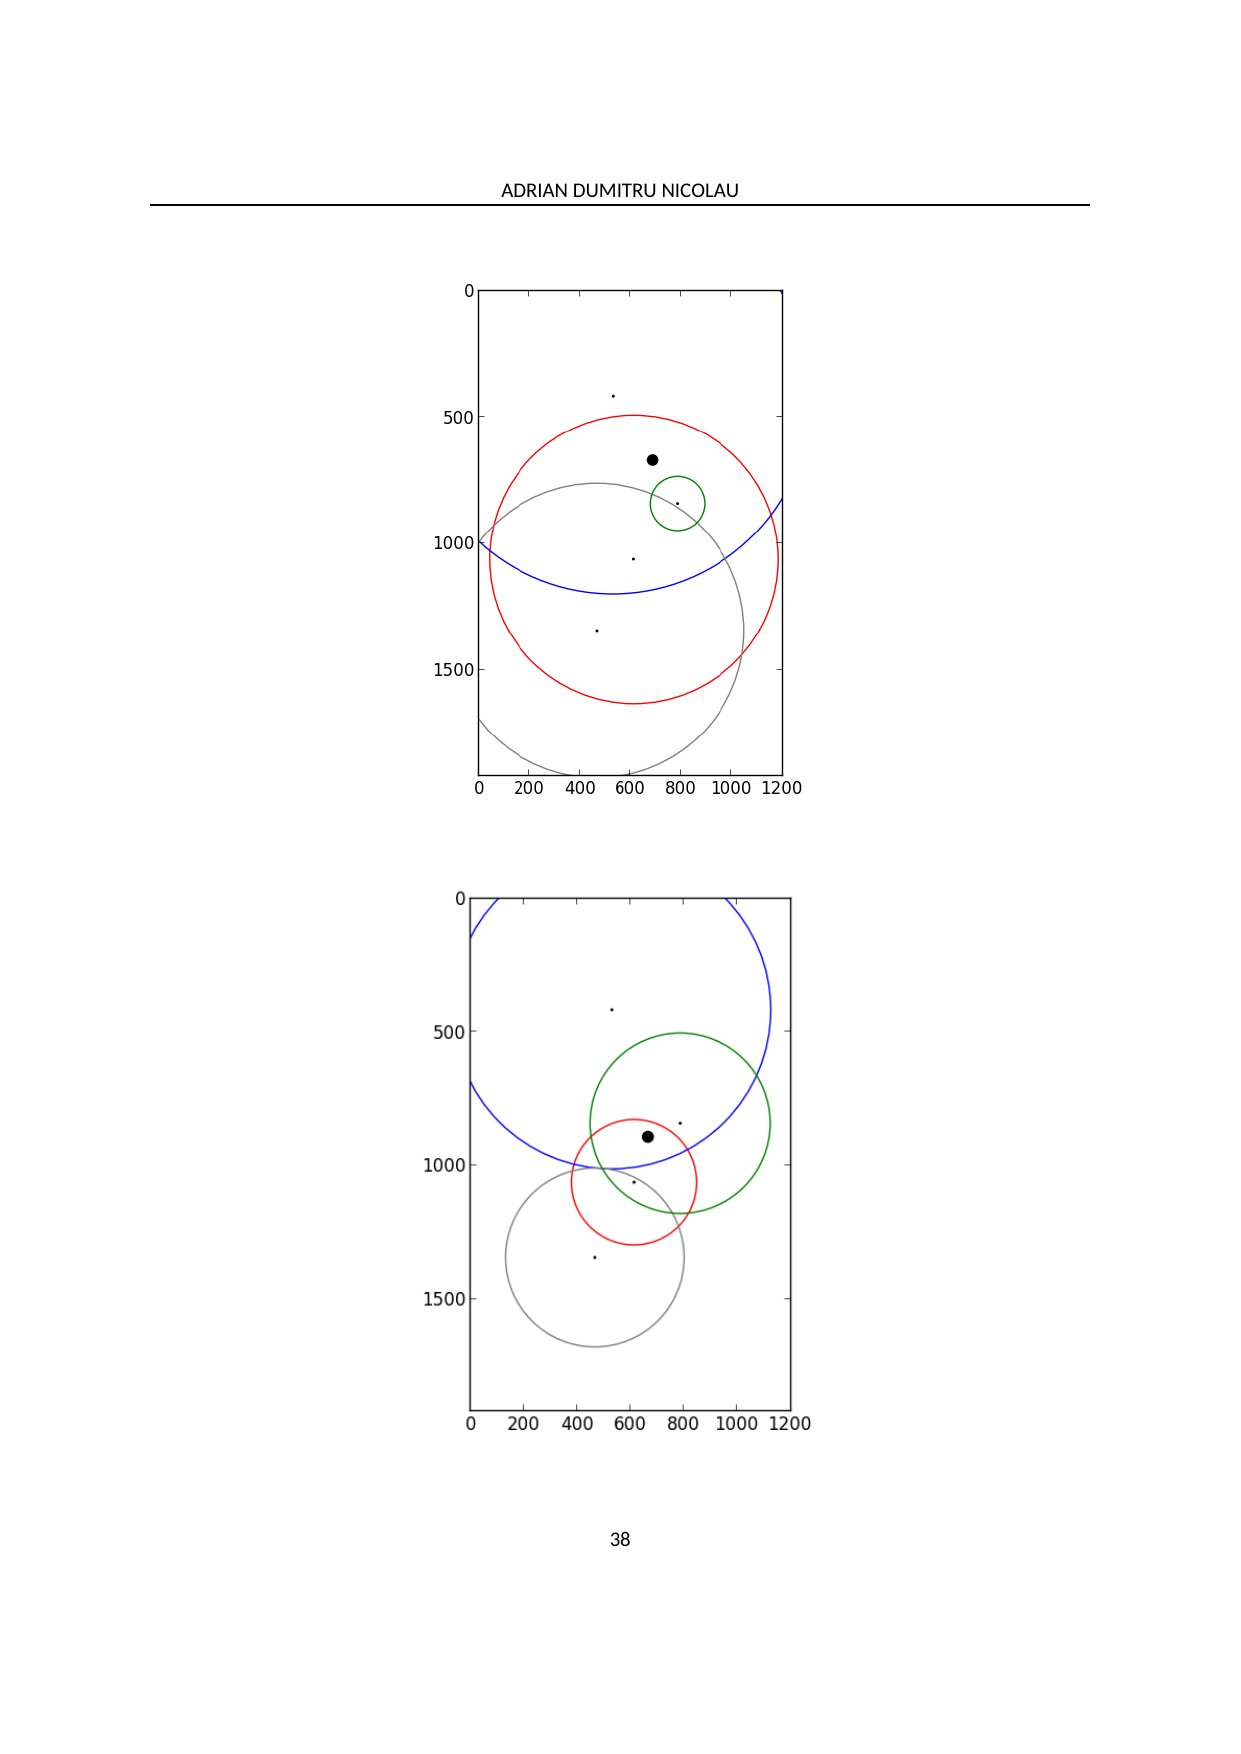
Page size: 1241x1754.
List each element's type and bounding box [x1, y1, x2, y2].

picture [196, 231, 1044, 1475]
